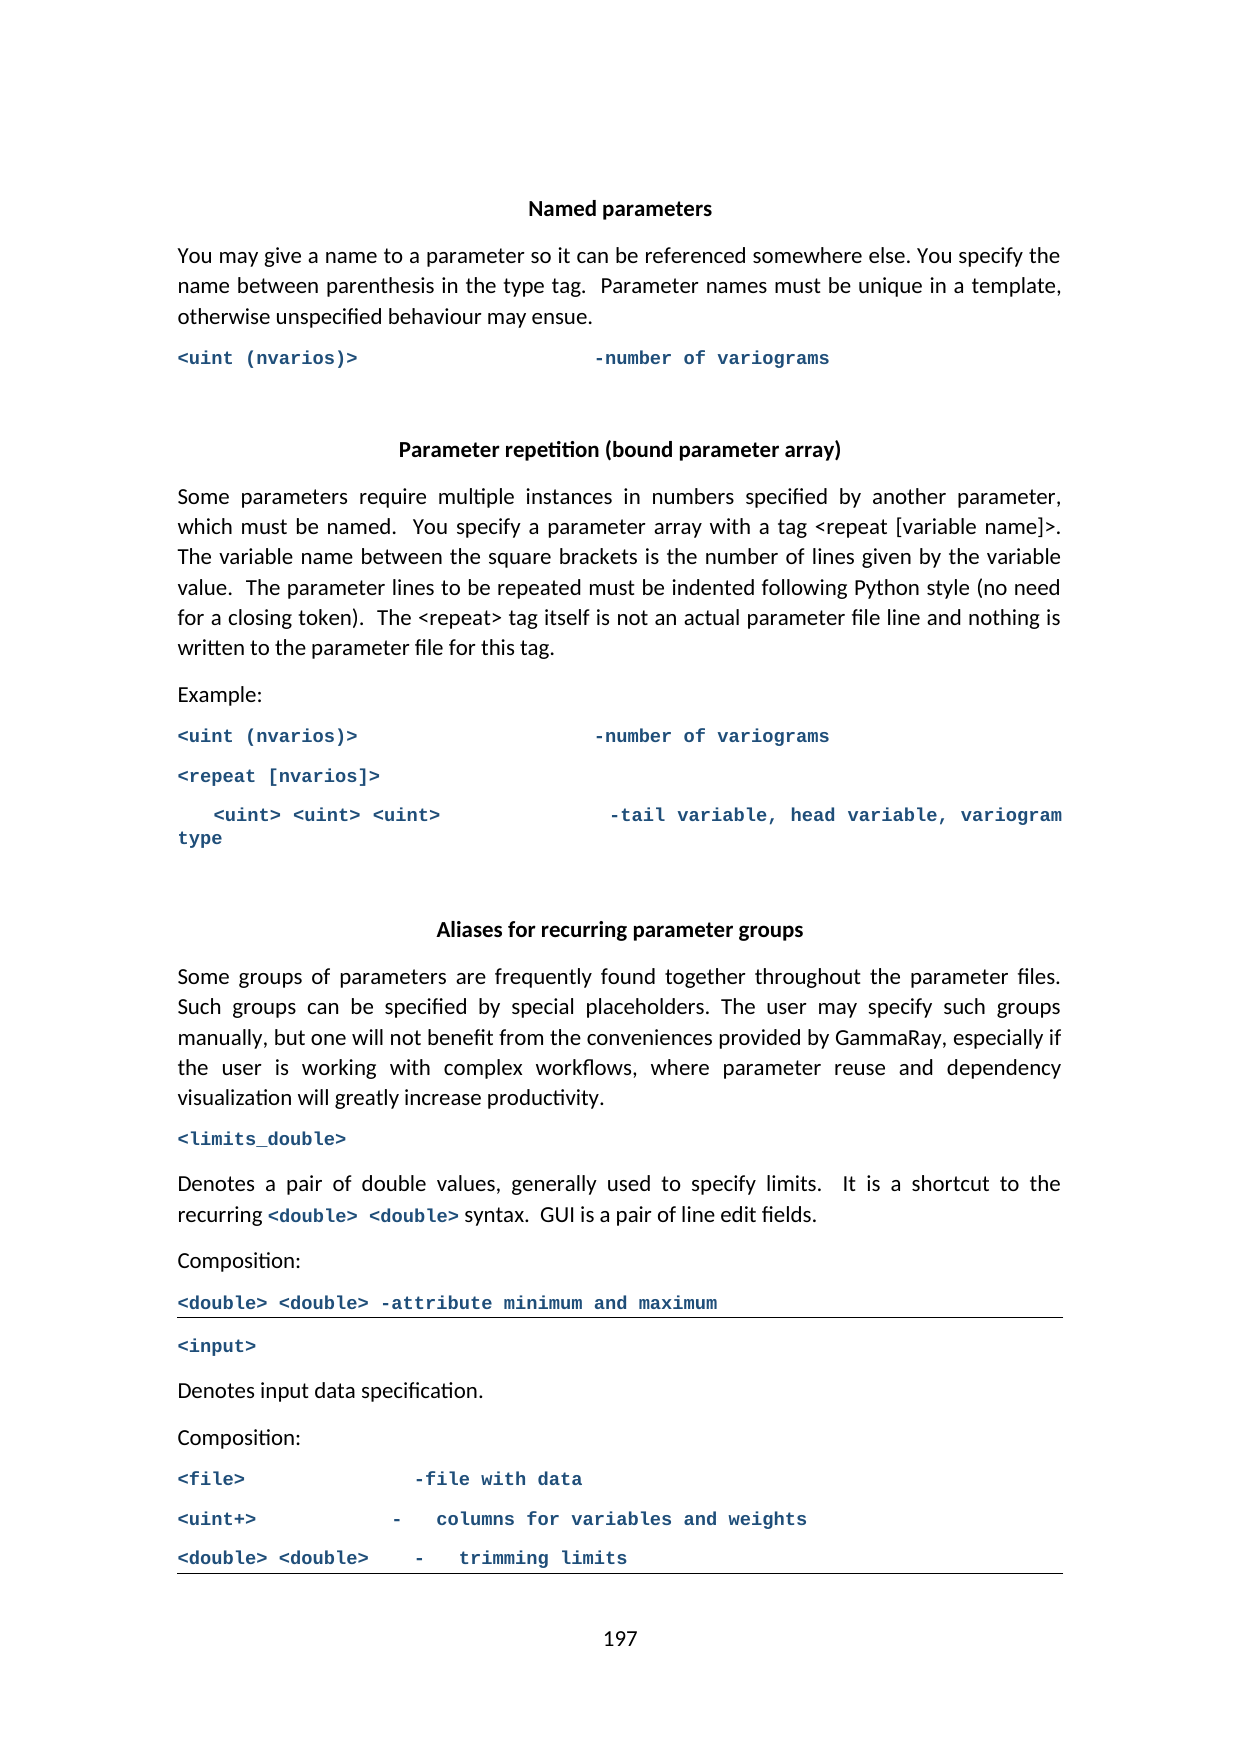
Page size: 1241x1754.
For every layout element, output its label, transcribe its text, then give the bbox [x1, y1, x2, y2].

text Denotes input data specification. [177, 1376, 1063, 1404]
text Some parameters require multiple instances in numbers specified by another parameter, which must be named. You specify a parameter array with a tag <repeat [variable name]>. The variable name between the square brackets is the number of lines given by the variable value. The parameter lines to be repeated must be indented following Python style (no need for a closing token). The <repeat> tag itself is not an actual parameter file line and nothing is written to the parameter file for this tag. [177, 482, 1063, 661]
text Example: [177, 680, 1063, 708]
text Parameter repetition (bound parameter array) [177, 435, 1063, 463]
text Some groups of parameters are frequently found together throughout the parameter files. Such groups can be specified by special placeholders. The user may specify such groups manually, but one will not benefit from the conveniences provided by GammaRay, especially if the user is working with complex workflows, where parameter reuse and dependency visualization will greatly increase productivity. [177, 962, 1063, 1111]
text Composition: [177, 1423, 1063, 1451]
text <uint> <uint> <uint> -tail variable, head variable, variogram type [177, 806, 1063, 850]
text You may give a name to a parameter so it can be referenced somewhere else. You specify the name between parenthesis in the type tag. Parameter names must be unique in a template, otherwise unspecified behaviour may ensue. [177, 241, 1063, 330]
text <double> <double> - trimming limits [177, 1549, 1063, 1573]
text Denotes a pair of double values, generally used to specify limits. It is a shortcut to the recurring <double> <double> syntax. GUI is a pair of line edit fields. [177, 1169, 1063, 1228]
text <uint+> - columns for variables and weights [177, 1509, 1063, 1531]
text <uint (nvarios)> -number of variograms [177, 349, 1063, 370]
text <limits_double> [177, 1130, 1063, 1151]
text Aliases for recurring parameter groups [177, 915, 1063, 943]
text Named parameters [177, 194, 1063, 222]
text <repeat [nvarios]> [177, 766, 1063, 788]
text <input> [177, 1337, 1063, 1358]
text <uint (nvarios)> -number of variograms [177, 727, 1063, 748]
text <file> -file with data [177, 1470, 1063, 1491]
text <double> <double> -attribute minimum and maximum [177, 1293, 1063, 1317]
text Composition: [177, 1247, 1063, 1274]
